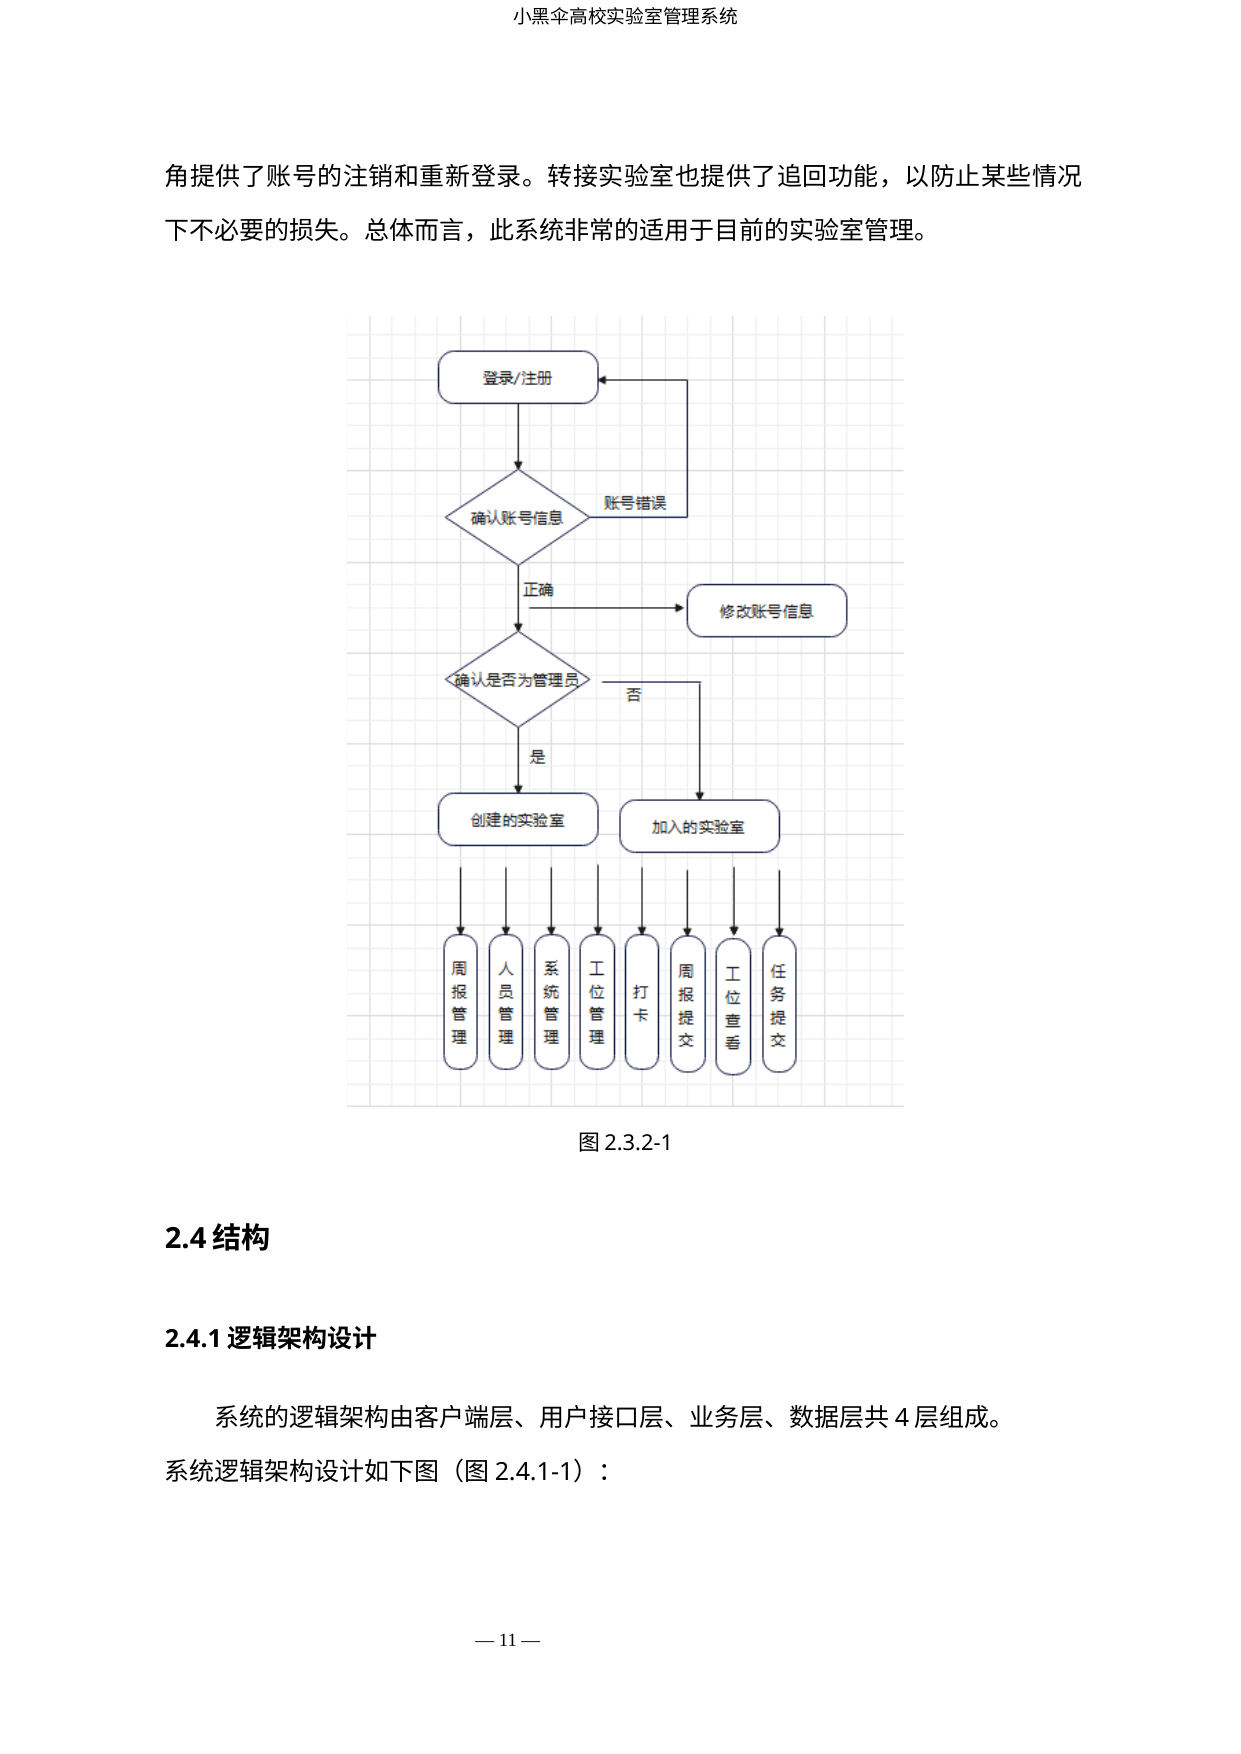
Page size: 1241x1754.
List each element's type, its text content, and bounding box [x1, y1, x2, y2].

text 图2.3.2-1 [164, 1125, 1086, 1157]
subtitle 2.4结构 [164, 1215, 1086, 1256]
subtitle 2.4.1逻辑架构设计 [164, 1314, 1086, 1356]
text 系统逻辑架构设计如下图（图2.4.1-1）： [164, 1452, 1086, 1488]
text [164, 156, 1086, 247]
picture [347, 316, 904, 1125]
text 系统的逻辑架构由客户端层、用户接口层、业务层、数据层共4层组成。 [164, 1397, 1086, 1433]
